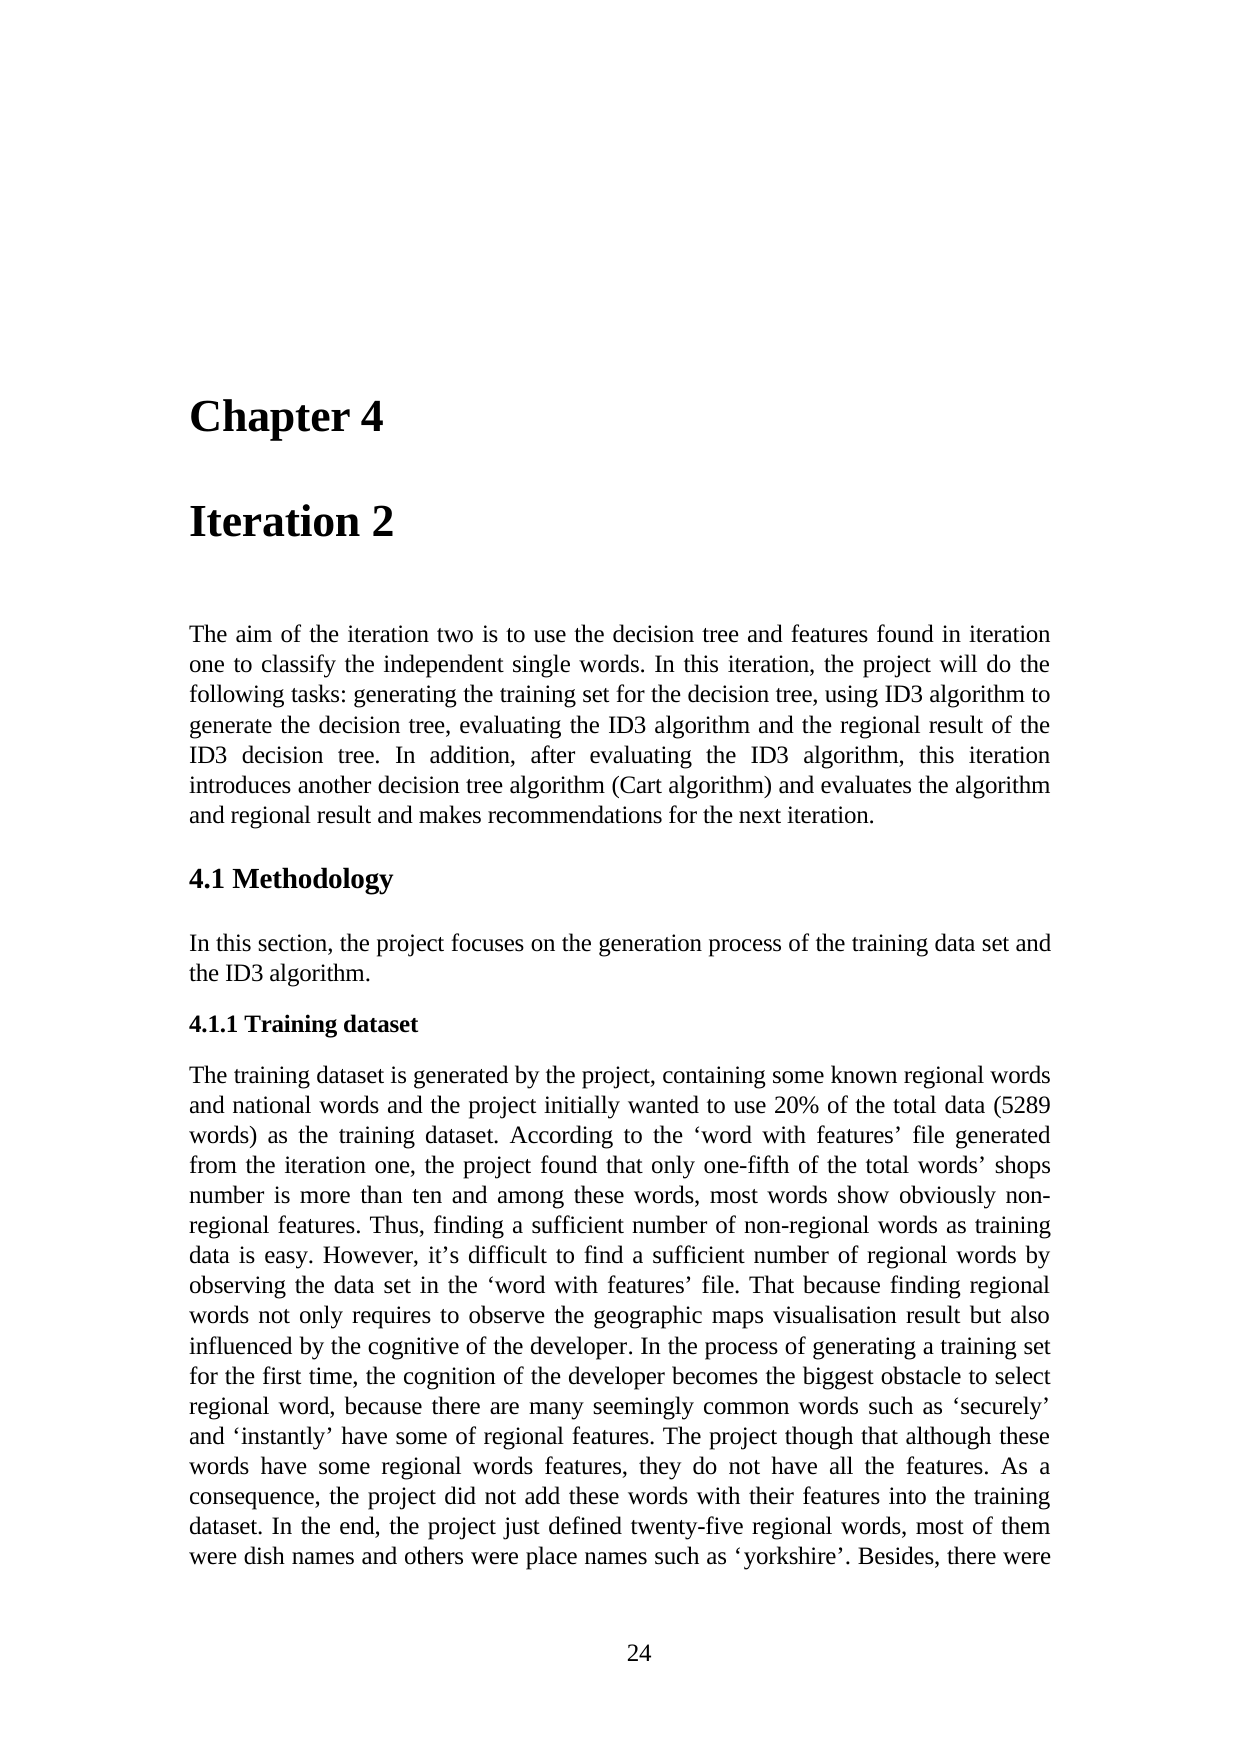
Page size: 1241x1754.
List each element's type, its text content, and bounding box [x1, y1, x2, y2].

text In this section, the project focuses on the generation process of the training data set and the ID3 algorithm. [189, 928, 1051, 987]
subtitle Iteration 2 [189, 388, 1051, 546]
subtitle Methodology [189, 861, 1051, 895]
text The aim of the iteration two is to use the decision tree and features found in iteration one to classify the independent single words. In this iteration, the project will do the following tasks: generating the training set for the decision tree, using ID3 algorithm to generate the decision tree, evaluating the ID3 algorithm and the regional result of the ID3 decision tree. In addition, after evaluating the ID3 algorithm, this iteration introduces another decision tree algorithm (Cart algorithm) and evaluates the algorithm and regional result and makes recommendations for the next iteration. [189, 619, 1051, 829]
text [189, 1060, 1051, 1570]
subtitle Training dataset [189, 1009, 1051, 1038]
